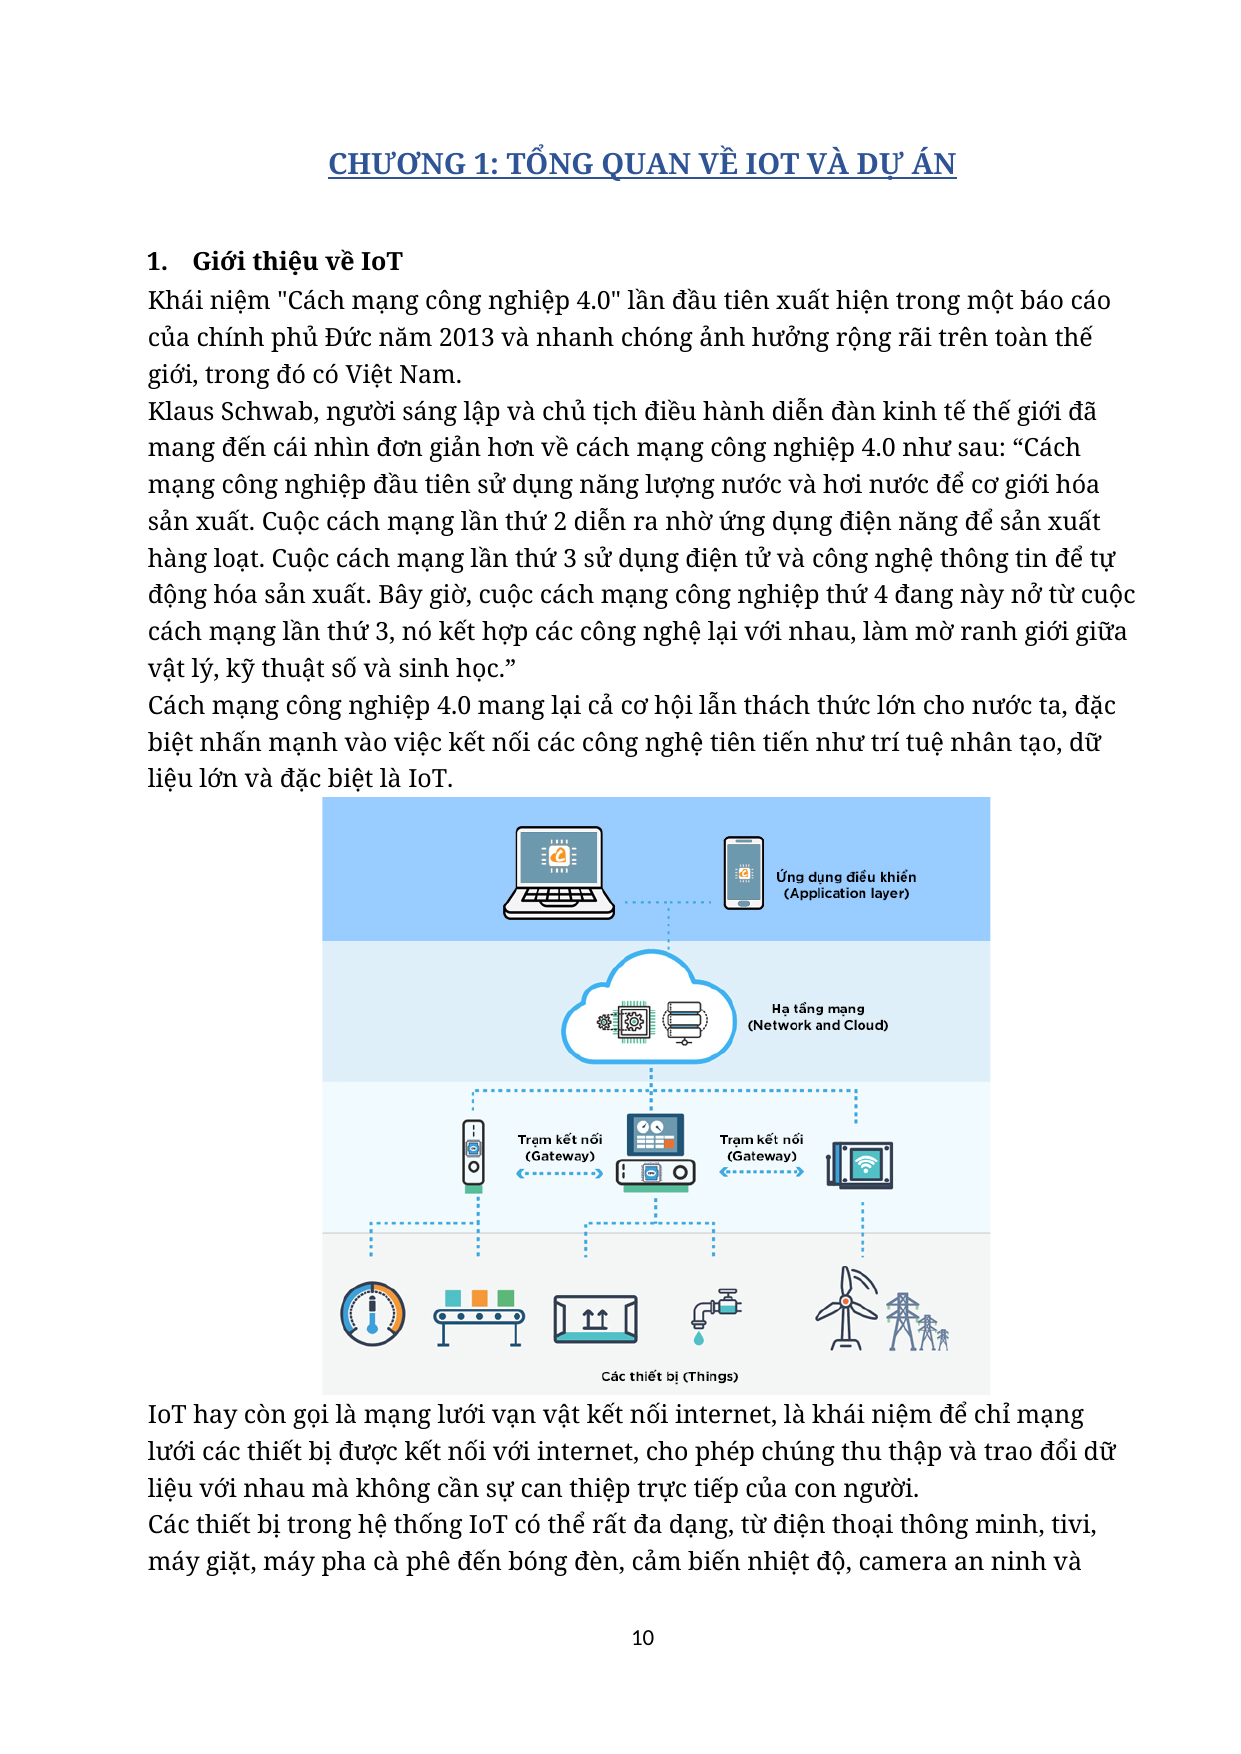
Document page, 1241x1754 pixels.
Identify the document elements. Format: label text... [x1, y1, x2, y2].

list Klaus Schwab, người sáng lập và chủ tịch điều hành diễn đàn kinh tế thế giới đã mang đến cái nhìn đơn giản hơn về cách mạng công nghiệp 4.0 như sau: “Cách mạng công nghiệp đầu tiên sử dụng năng lượng nước và hơi nước để cơ giới hóa sản xuất. Cuộc cách mạng lần thứ 2 diễn ra nhờ ứng dụng điện năng để sản xuất hàng loạt. Cuộc cách mạng lần thứ 3 sử dụng điện tử và công nghệ thông tin để tự động hóa sản xuất. Bây giờ, cuộc cách mạng công nghiệp thứ 4 đang này nở từ cuộc cách mạng lần thứ 3, nó kết hợp các công nghệ lại với nhau, làm mờ ranh giới giữa vật lý, kỹ thuật số và sinh học.” [148, 393, 1137, 685]
list Giới thiệu về IoT [147, 244, 1137, 278]
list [148, 1507, 1137, 1578]
subtitle CHƯƠNG 1: TỔNG QUAN VỀ IOT VÀ DỰ ÁN [148, 143, 1137, 183]
list IoT hay còn gọi là mạng lưới vạn vật kết nối internet, là khái niệm để chỉ mạng lưới các thiết bị được kết nối với internet, cho phép chúng thu thập và trao đổi dữ liệu với nhau mà không cần sự can thiệp trực tiếp của con người. [148, 1397, 1137, 1504]
list Khái niệm "Cách mạng công nghiệp 4.0" lần đầu tiên xuất hiện trong một báo cáo của chính phủ Đức năm 2013 và nhanh chóng ảnh hưởng rộng rãi trên toàn thế giới, trong đó có Việt Nam. [148, 283, 1137, 391]
picture [322, 797, 991, 1395]
list Cách mạng công nghiệp 4.0 mang lại cả cơ hội lẫn thách thức lớn cho nước ta, đặc biệt nhấn mạnh vào việc kết nối các công nghệ tiên tiến như trí tuệ nhân tạo, dữ liệu lớn và đặc biệt là IoT. [148, 687, 1137, 795]
